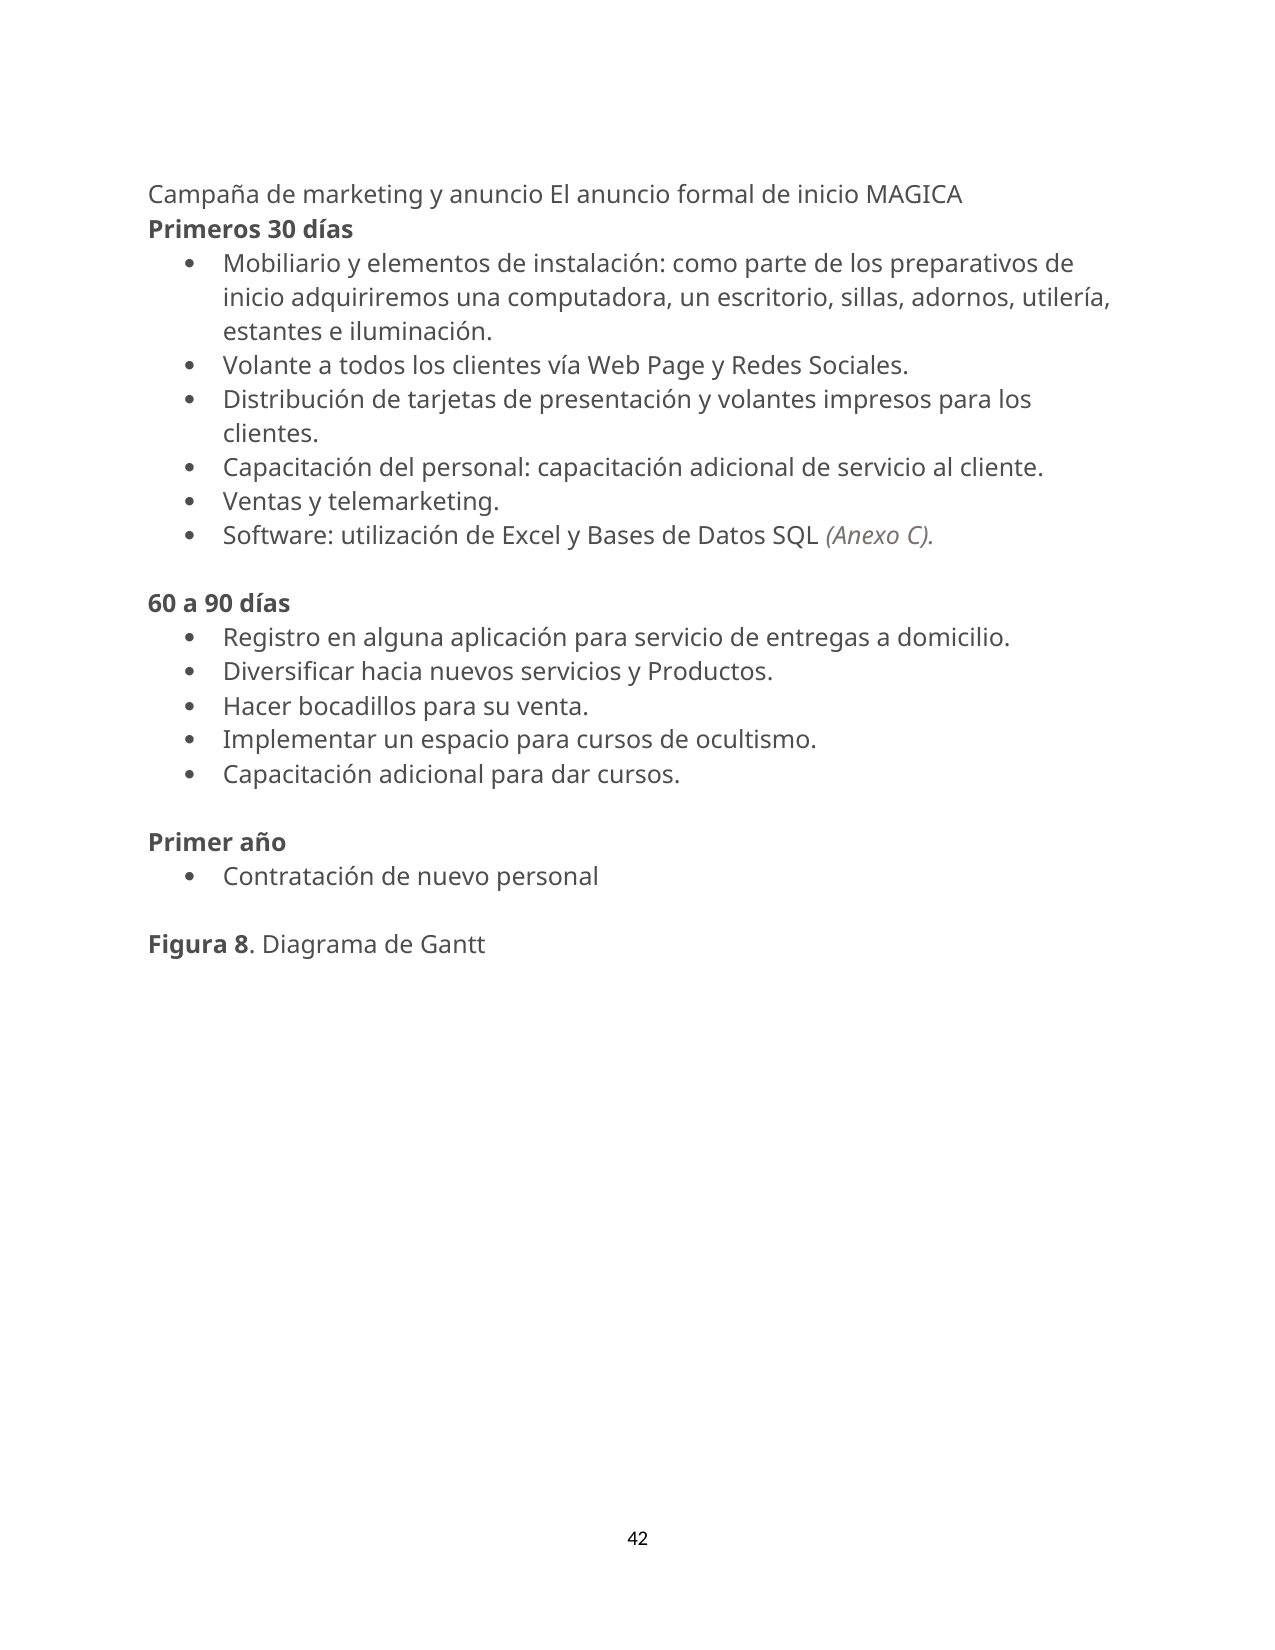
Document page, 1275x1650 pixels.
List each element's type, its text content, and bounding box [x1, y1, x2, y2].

text Figura 8. Diagrama de Gantt [148, 927, 1127, 961]
text Primer año [148, 824, 1127, 858]
list Ventas y telemarketing. [185, 484, 1127, 518]
list Capacitación del personal: capacitación adicional de servicio al cliente. [185, 450, 1127, 484]
list Implementar un espacio para cursos de ocultismo. [185, 722, 1127, 756]
list Mobiliario y elementos de instalación: como parte de los preparativos de inicio adquiriremos una computadora, un escritorio, sillas, adornos, utilería, estantes e iluminación. [185, 245, 1127, 347]
list Distribución de tarjetas de presentación y volantes impresos para los clientes. [185, 382, 1127, 450]
list Software: utilización de Excel y Bases de Datos SQL (Anexo C). [185, 518, 1127, 552]
text Campaña de marketing y anuncio El anuncio formal de inicio MAGICA [148, 177, 1127, 211]
list Volante a todos los clientes vía Web Page y Redes Sociales. [185, 347, 1127, 382]
list Hacer bocadillos para su venta. [185, 688, 1127, 722]
list Registro en alguna aplicación para servicio de entregas a domicilio. [185, 620, 1127, 654]
list Diversificar hacia nuevos servicios y Productos. [185, 654, 1127, 688]
text 60 a 90 días [148, 586, 1127, 620]
text Primeros 30 días [148, 211, 1127, 245]
list Contratación de nuevo personal [185, 858, 1127, 892]
list Capacitación adicional para dar cursos. [185, 756, 1127, 790]
